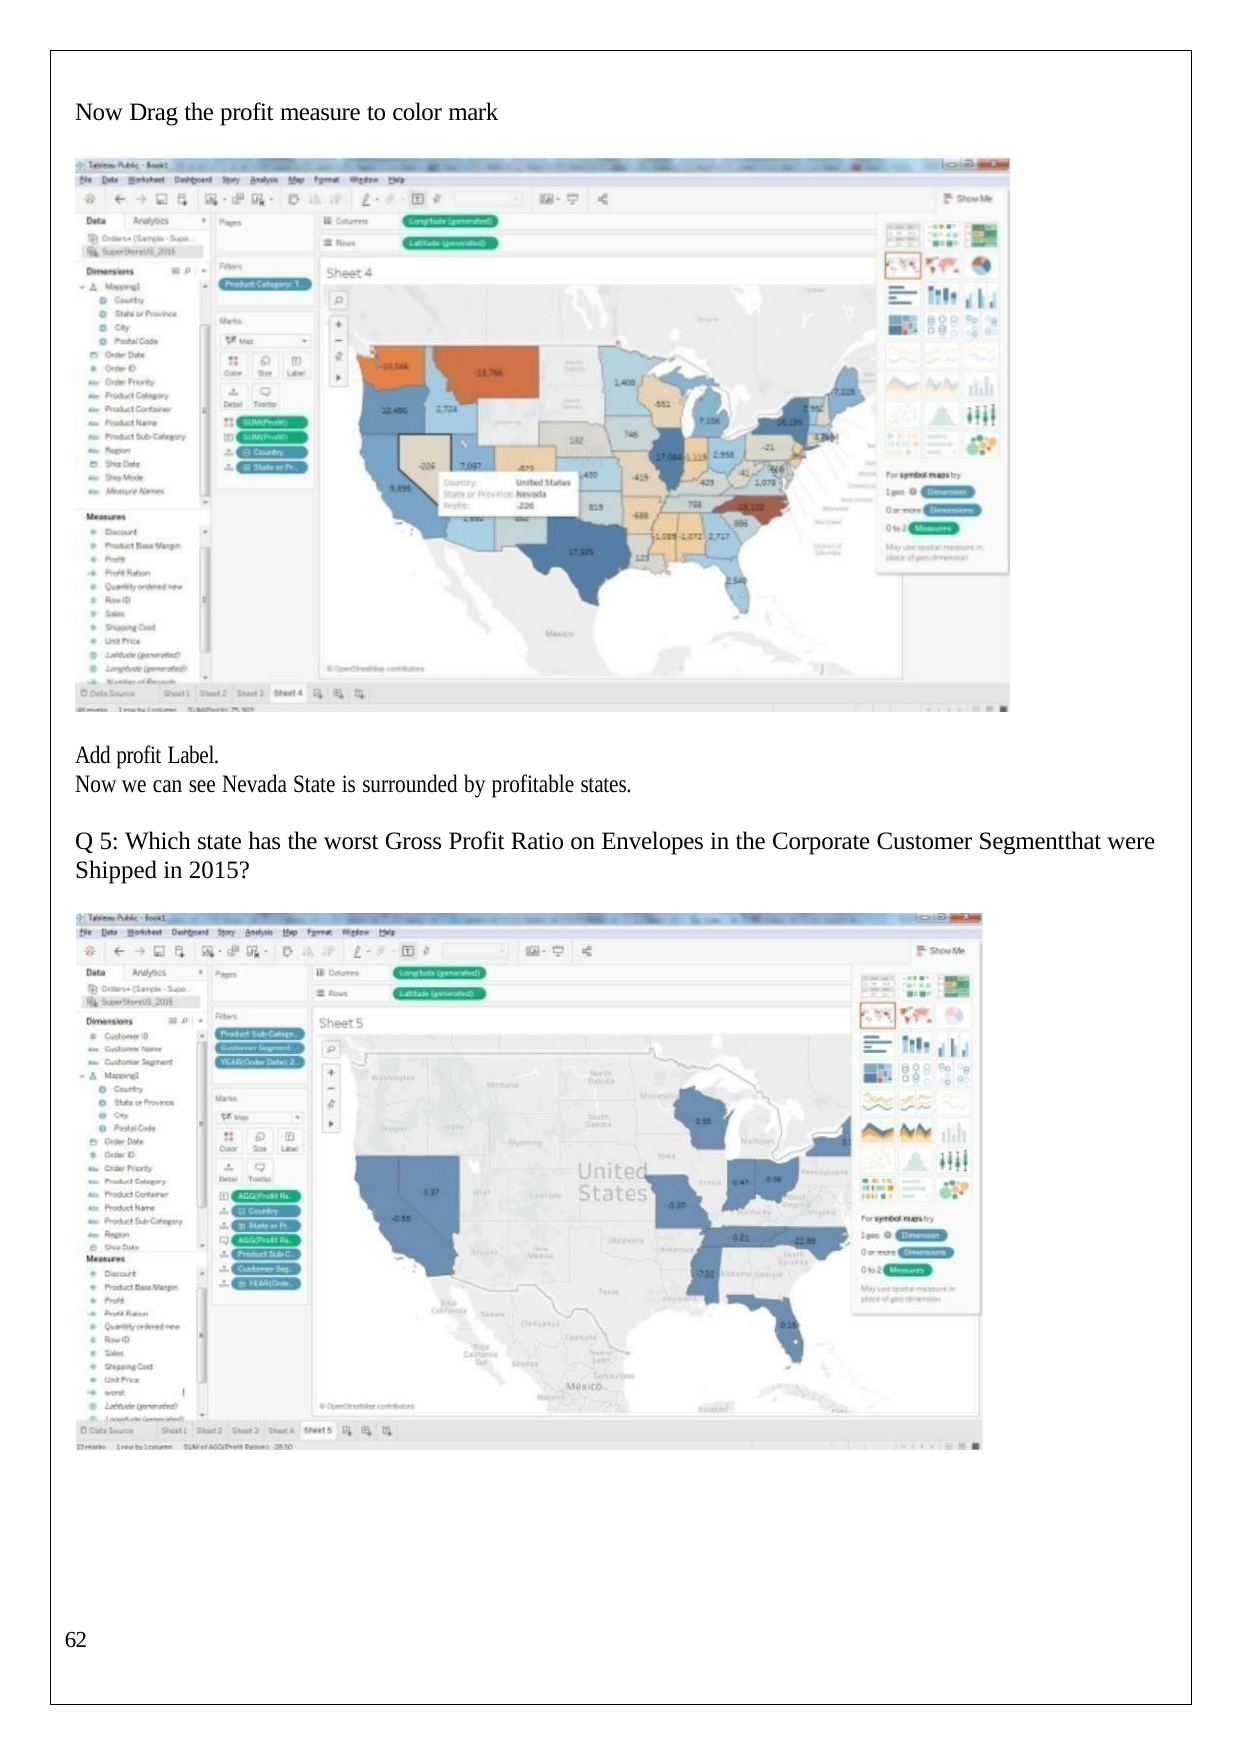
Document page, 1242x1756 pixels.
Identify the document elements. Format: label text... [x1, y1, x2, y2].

text Add profit Label. [75, 181, 1179, 769]
picture [75, 155, 1011, 181]
picture [76, 913, 984, 1450]
text Q 5: Which state has the worst Gross Profit Ratio on Envelopes in the Corporate Customer Segmentthat were Shipped in 2015? [75, 826, 1179, 884]
text Now Drag the profit measure to color mark [75, 97, 1179, 126]
text Now we can see Nevada State is surrounded by profitable states. [75, 769, 1179, 797]
